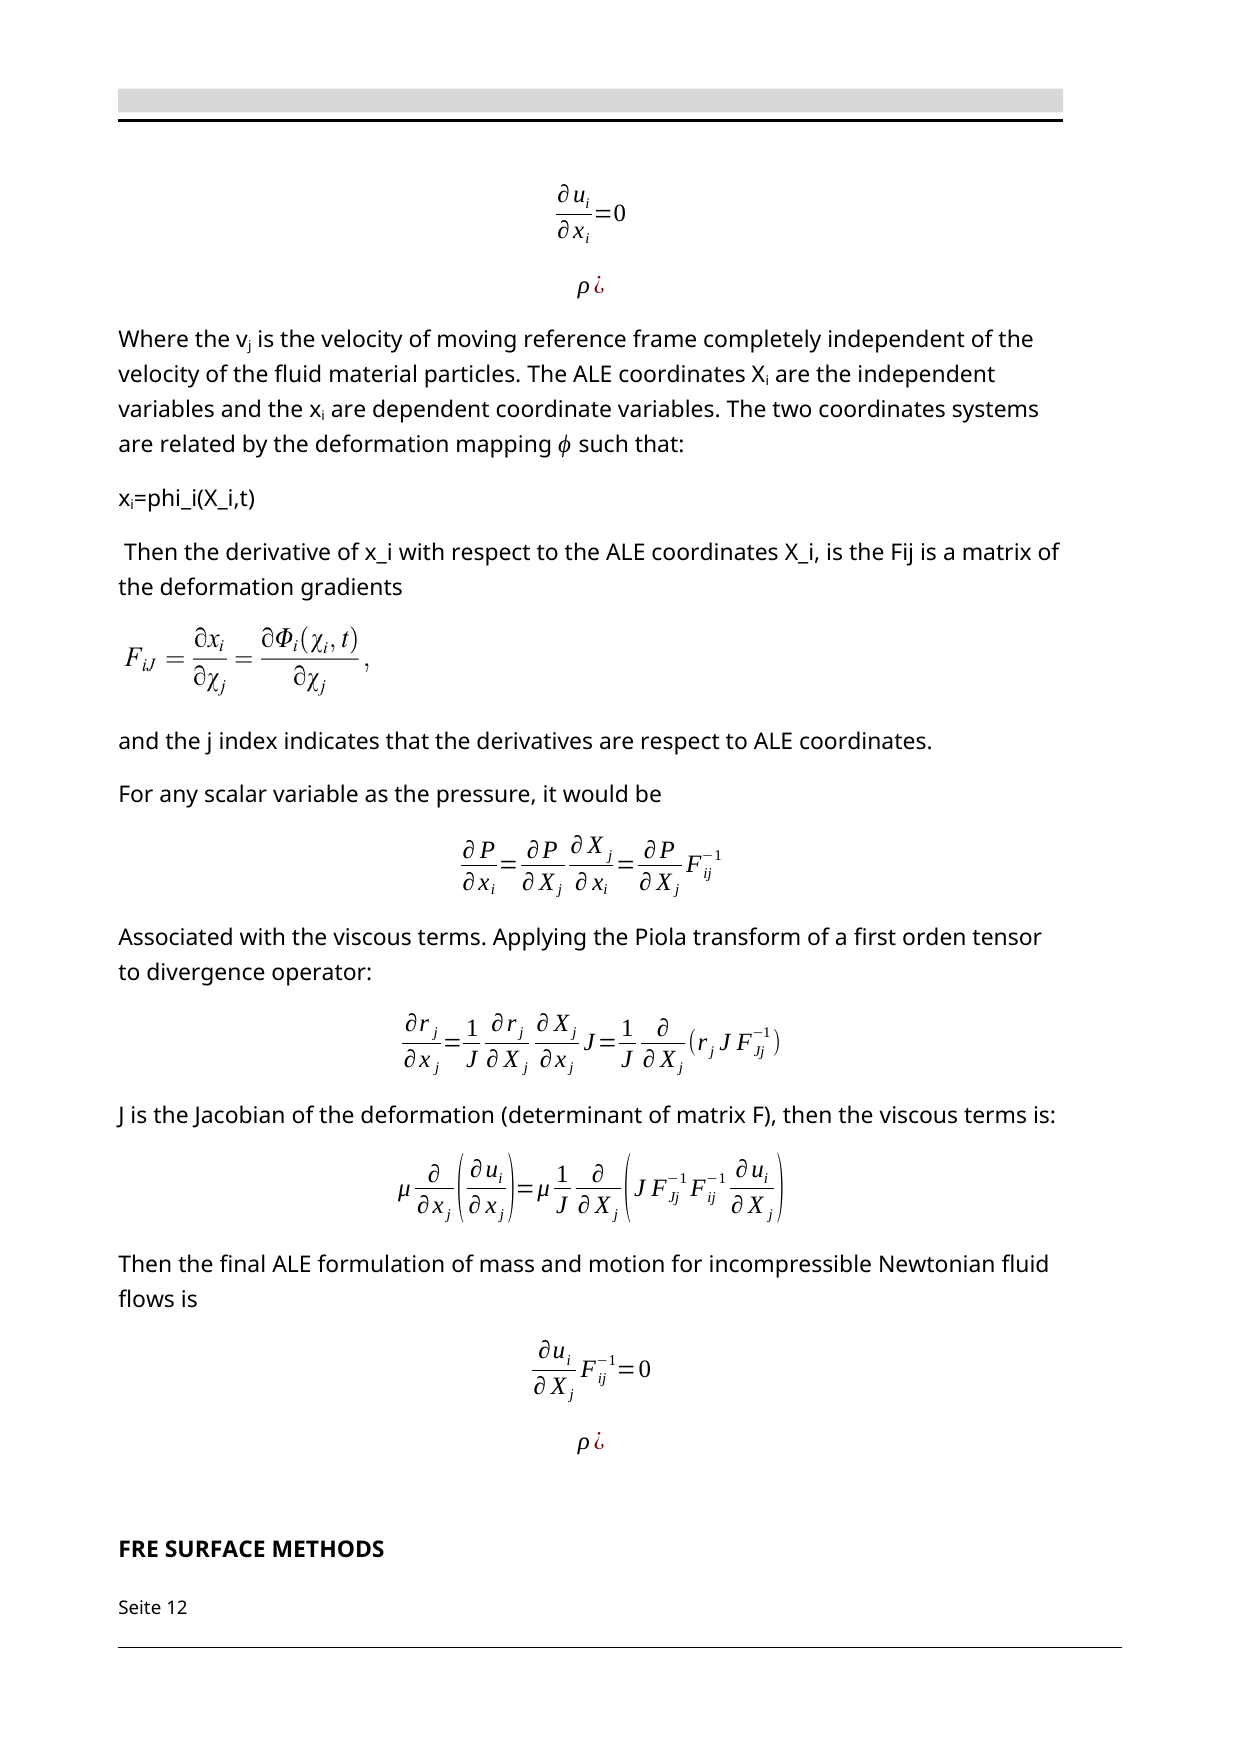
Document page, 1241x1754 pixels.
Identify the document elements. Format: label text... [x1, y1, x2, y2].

text xi=phi_i(X_i,t) [118, 482, 1063, 513]
text For any scalar variable as the pressure, it would be [118, 778, 1063, 809]
text and the j index indicates that the derivatives are respect to ALE coordinates. [118, 724, 1063, 756]
text FRE SURFACE METHODS [118, 1533, 1063, 1564]
text Then the derivative of x_i with respect to the ALE coordinates X_i, is the Fij is a matrix of the deformation gradients [118, 536, 1063, 602]
picture [118, 624, 378, 702]
text J is the Jacobian of the deformation (determinant of matrix F), then the viscous terms is: [118, 1098, 1063, 1130]
text Associated with the viscous terms. Applying the Piola transform of a first orden tensor to divergence operator: [118, 921, 1063, 987]
text Where the vj is the velocity of moving reference frame completely independent of the velocity of the fluid material particles. The ALE coordinates Xi are the independent variables and the xi are dependent coordinate variables. The two coordinates systems are related by the deformation mapping such that: [118, 323, 1063, 459]
text Then the final ALE formulation of mass and motion for incompressible Newtonian fluid flows is [118, 1248, 1063, 1314]
